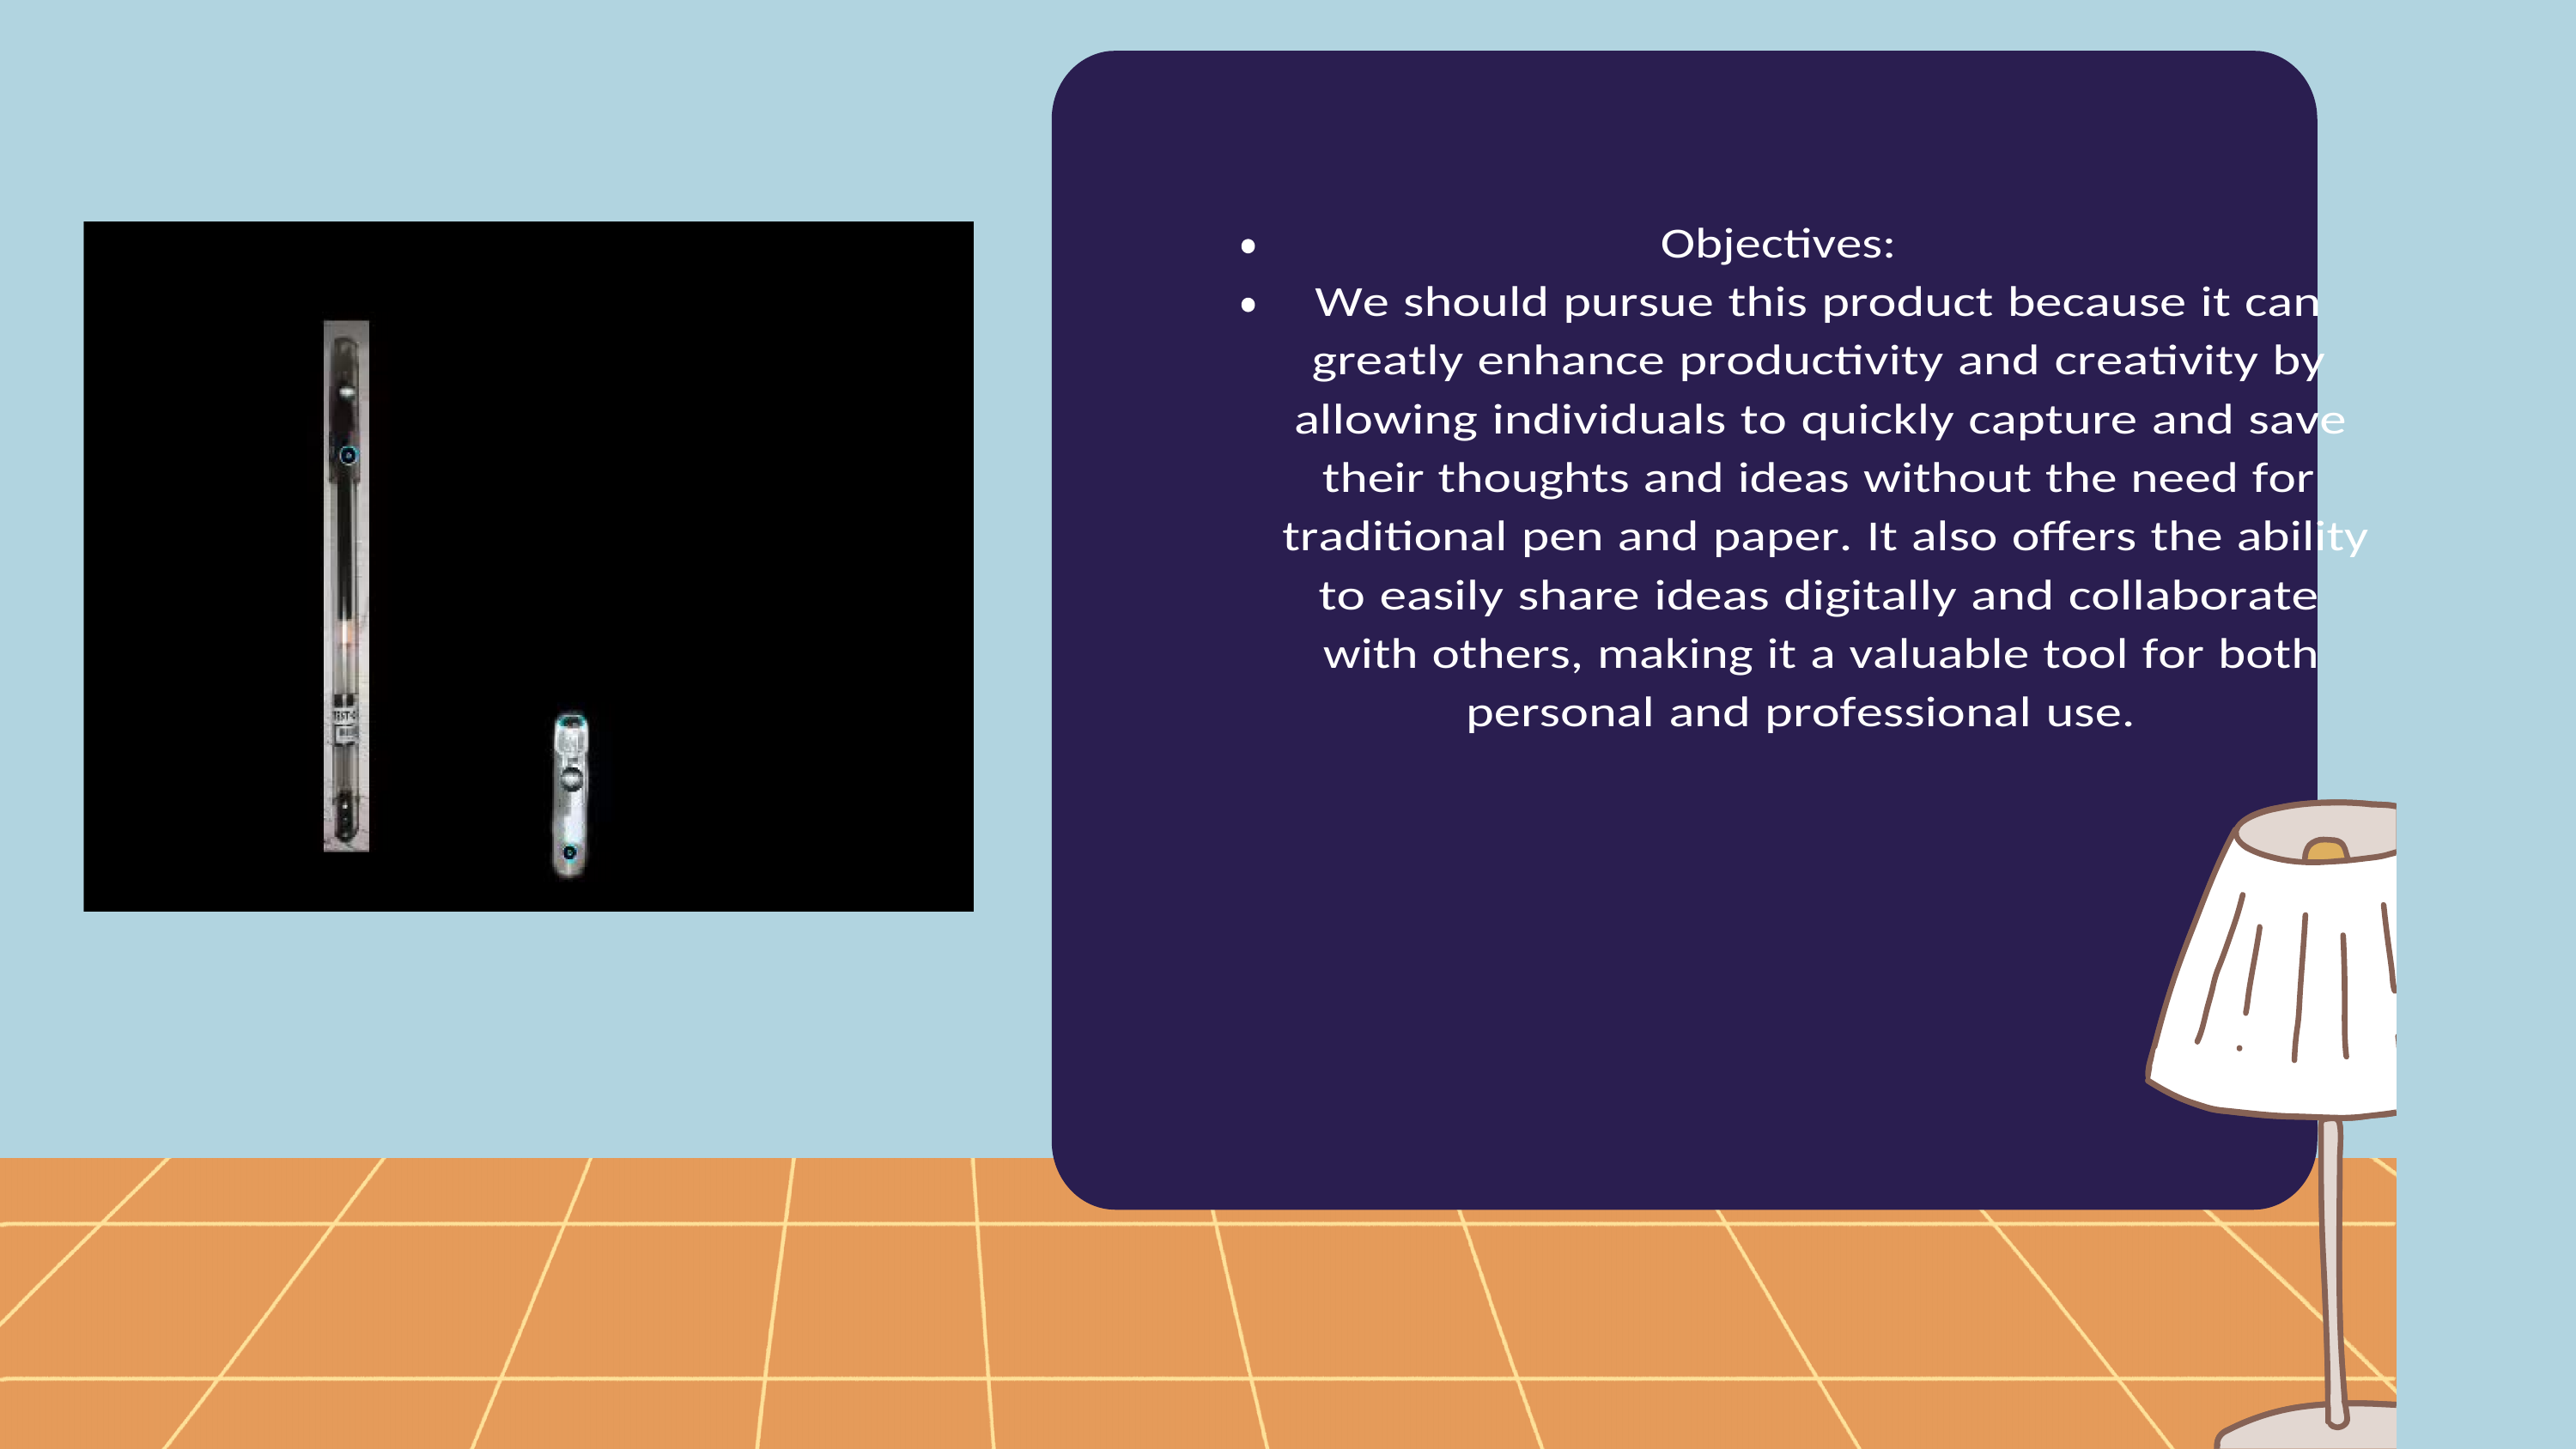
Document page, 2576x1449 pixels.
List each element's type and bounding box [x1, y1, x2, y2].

picture [0, 1157, 2324, 1449]
picture [83, 221, 974, 912]
picture [2342, 1157, 2397, 1401]
